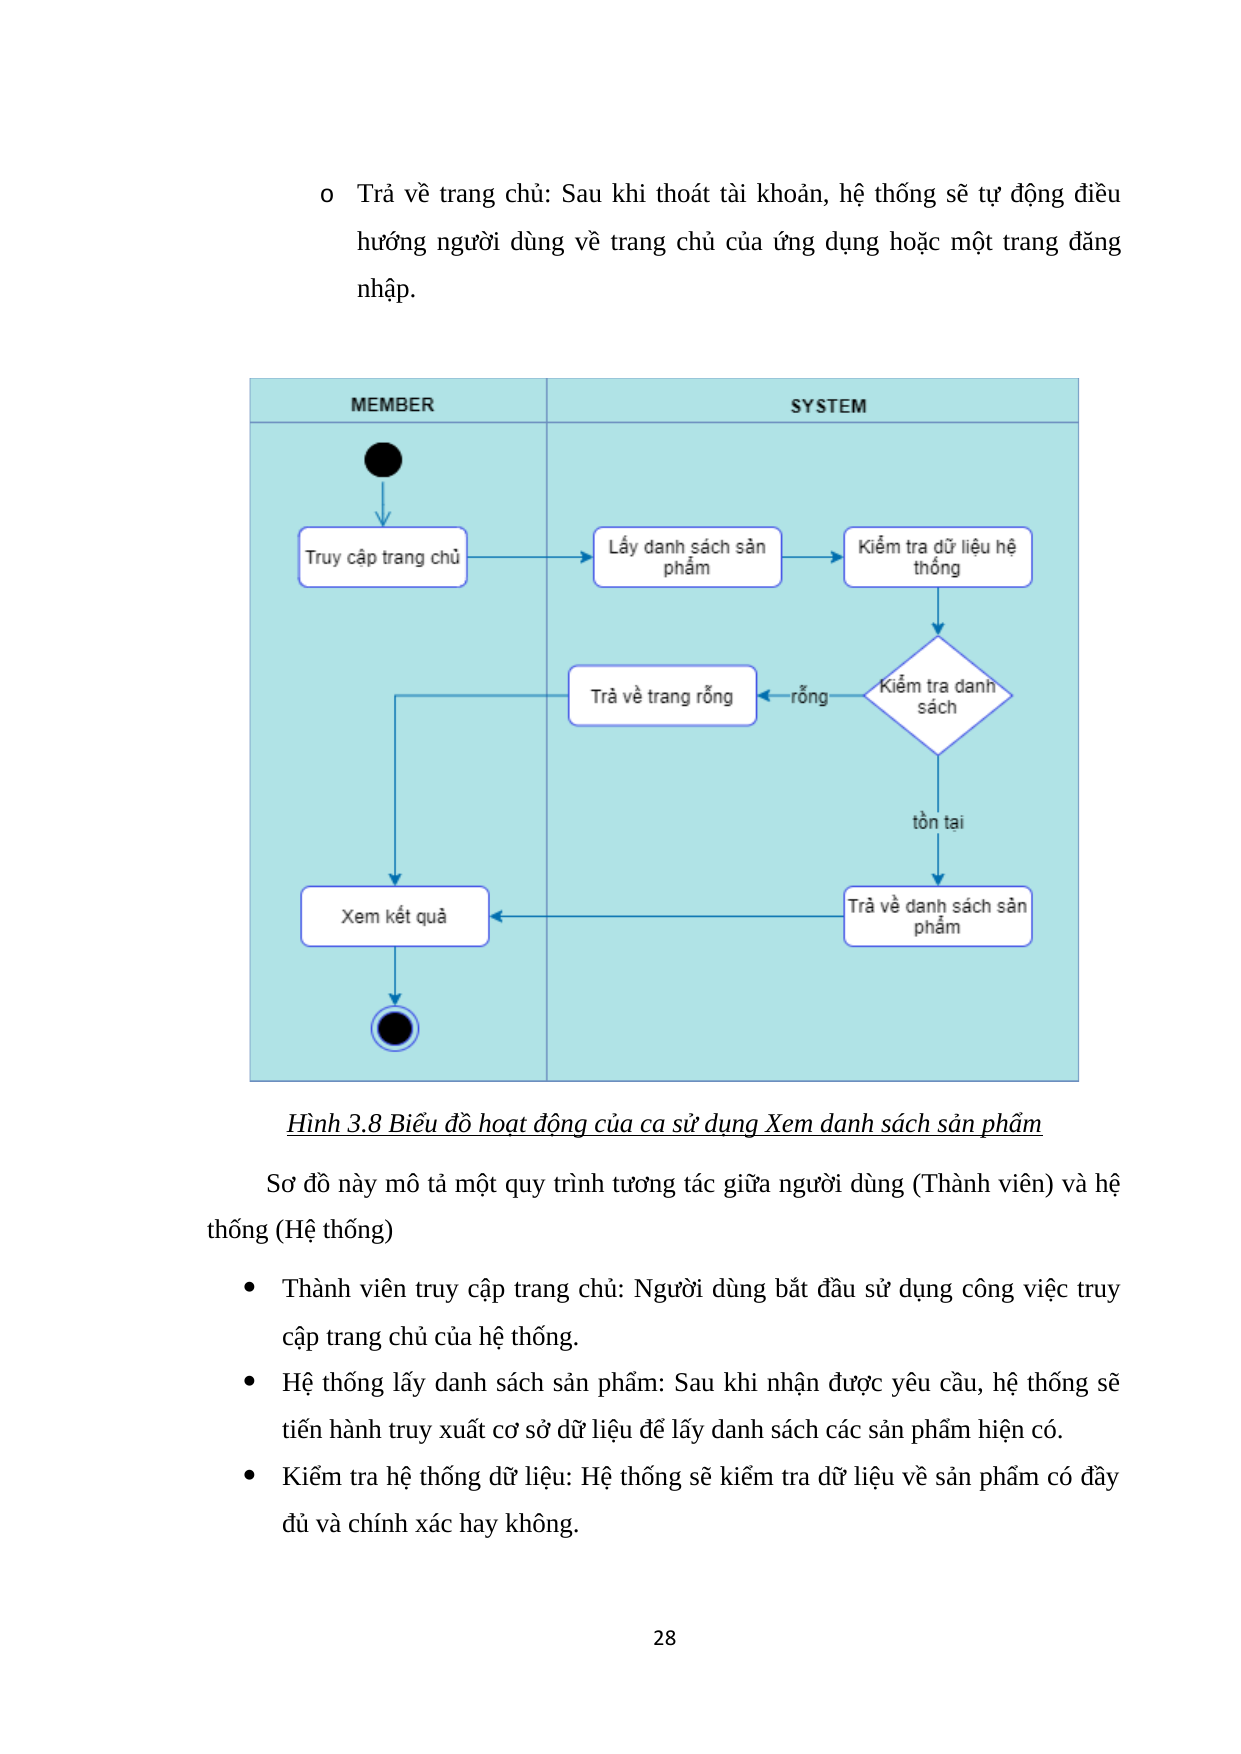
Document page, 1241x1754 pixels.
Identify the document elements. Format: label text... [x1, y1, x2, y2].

list Thành viên truy cập trang chủ: Người dùng bắt đầu sử dụng công việc truy cập trang chủ của hệ thống. [244, 1273, 1122, 1351]
list Trả về trang chủ: Sau khi thoát tài khoản, hệ thống sẽ tự động điều hướng người dùng về trang chủ của ứng dụng hoặc một trang đăng nhập. [319, 177, 1122, 303]
text Sơ đồ này mô tả một quy trình tương tác giữa người dùng (Thành viên) và hệ thống (Hệ thống) [207, 1167, 1122, 1244]
list Hệ thống lấy danh sách sản phẩm: Sau khi nhận được yêu cầu, hệ thống sẽ tiến hành truy xuất cơ sở dữ liệu để lấy danh sách các sản phẩm hiện có. [244, 1366, 1122, 1445]
subtitle Hình 3.8 Biểu đồ hoạt động của ca sử dụng Xem danh sách sản phẩm [207, 1108, 1122, 1139]
picture [249, 378, 1080, 1082]
list Kiểm tra hệ thống dữ liệu: Hệ thống sẽ kiểm tra dữ liệu về sản phẩm có đầy đủ và chính xác hay không. [244, 1460, 1122, 1539]
